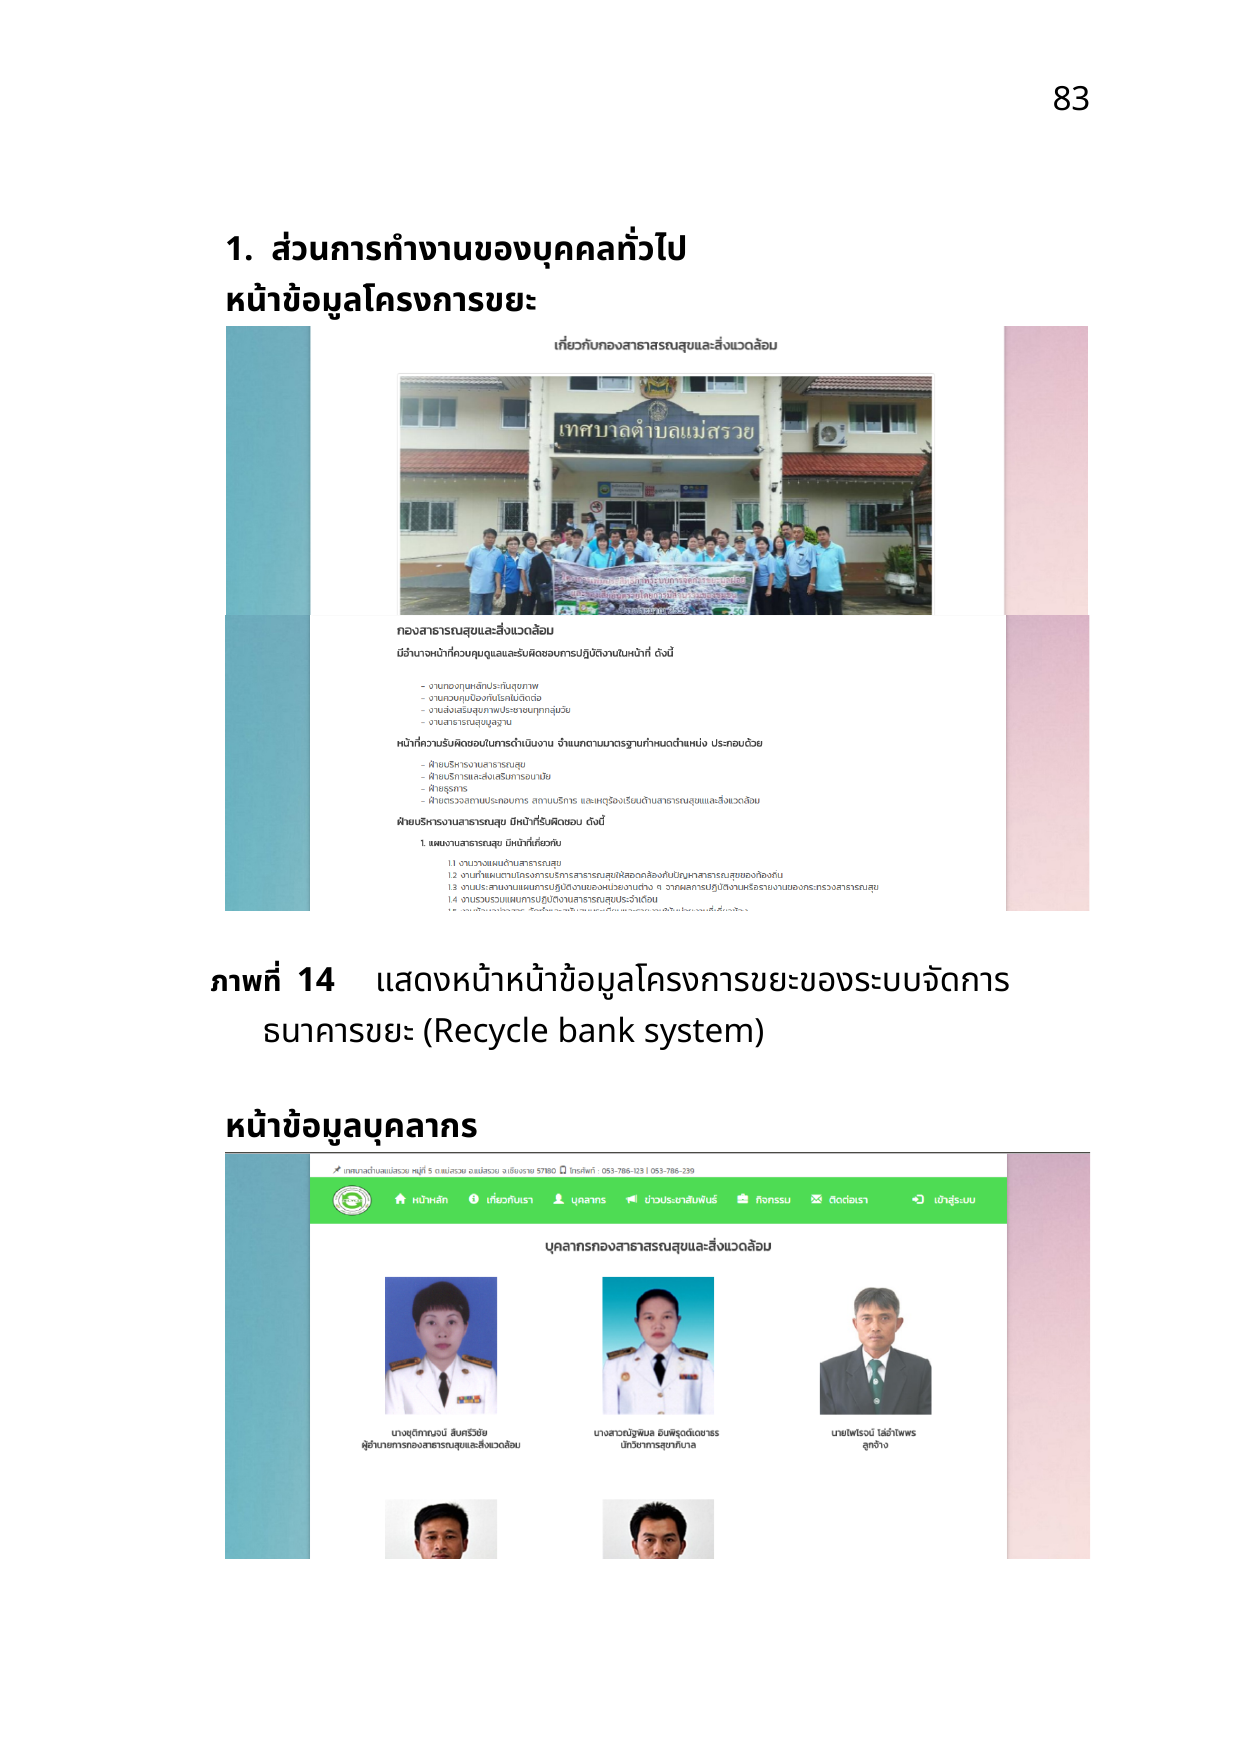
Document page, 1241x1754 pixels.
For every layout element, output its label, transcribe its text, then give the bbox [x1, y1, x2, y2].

list แสดงหน้าหน้าข้อมูลโครงการขยะของระบบจัดการธนาคารขยะ (Recycle bank system) [210, 956, 1090, 1057]
text หน้าข้อมูลโครงการขยะ [225, 276, 1090, 326]
text หน้าข้อมูลบุคลากร [225, 1102, 1090, 1152]
text 1. ส่วนการทำงานของบุคคลทั่วไป [225, 225, 1090, 276]
picture [225, 1152, 1091, 1559]
picture [226, 326, 1088, 615]
